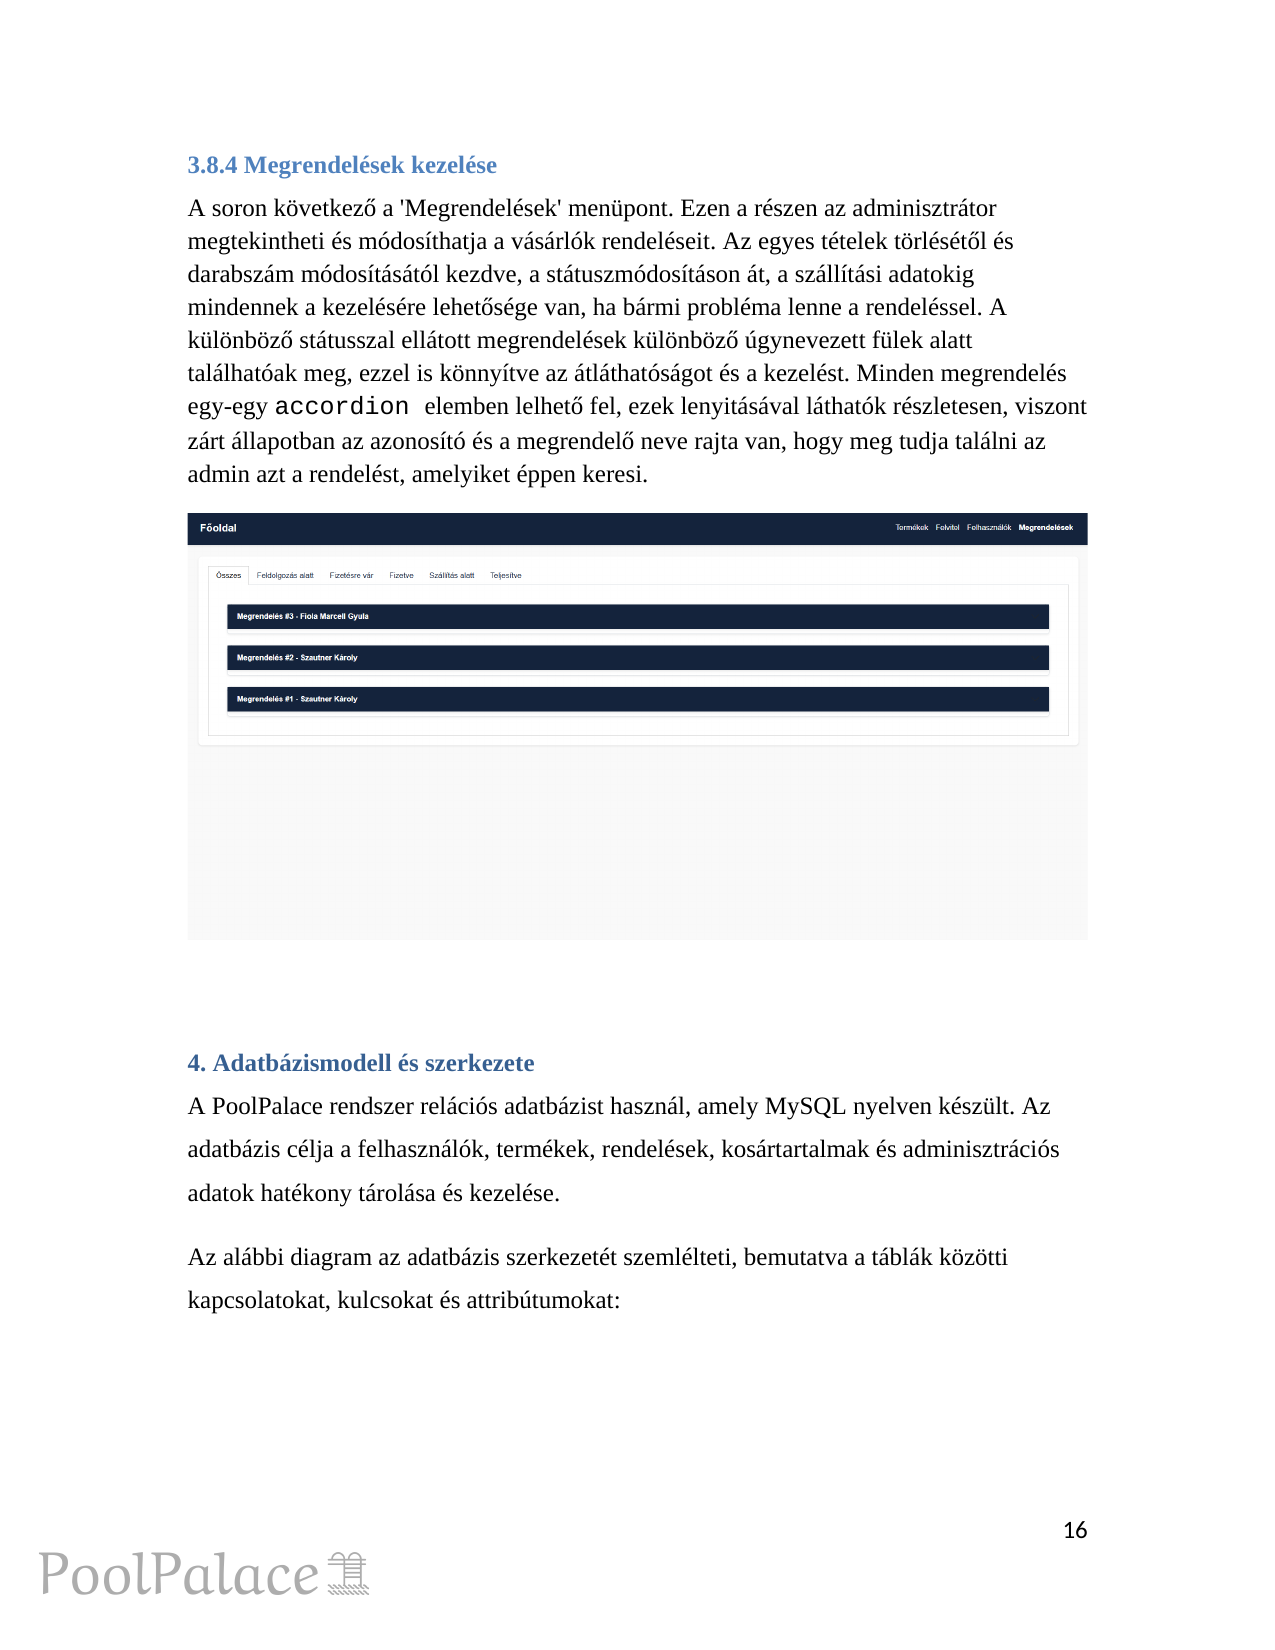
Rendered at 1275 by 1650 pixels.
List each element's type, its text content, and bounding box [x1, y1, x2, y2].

text Az alábbi diagram az adatbázis szerkezetét szemlélteti, bemutatva a táblák közötti kapcsolatokat, kulcsokat és attribútumokat: [187, 1242, 1087, 1313]
text A soron következő a 'Megrendelések' menüpont. Ezen a részen az adminisztrátor megtekintheti és módosíthatja a vásárlók rendeléseit. Az egyes tételek törlésétől és darabszám módosításától kezdve, a státuszmódosításon át, a szállítási adatokig mindennek a kezelésére lehetősége van, ha bármi probléma lenne a rendeléssel. A különböző státusszal ellátott megrendelések különböző úgynevezett fülek alatt találhatóak meg, ezzel is könnyítve az átláthatóságot és a kezelést. Minden megrendelés egy-egy accordion elemben lelhető fel, ezek lenyitásával láthatók részletesen, viszont zárt állapotban az azonosító és a megrendelő neve rajta van, hogy meg tudja találni az admin azt a rendelést, amelyiket éppen keresi. [187, 193, 1087, 488]
text A PoolPalace rendszer relációs adatbázist használ, amely MySQL nyelven készült. Az adatbázis célja a felhasználók, termékek, rendelések, kosártartalmak és adminisztrációs adatok hatékony tárolása és kezelése. [187, 1091, 1087, 1206]
picture [187, 513, 1088, 940]
subtitle 4. Adatbázismodell és szerkezete [187, 1048, 1087, 1077]
subtitle 3.8.4 Megrendelések kezelése [187, 150, 1087, 179]
picture [38, 1552, 370, 1595]
